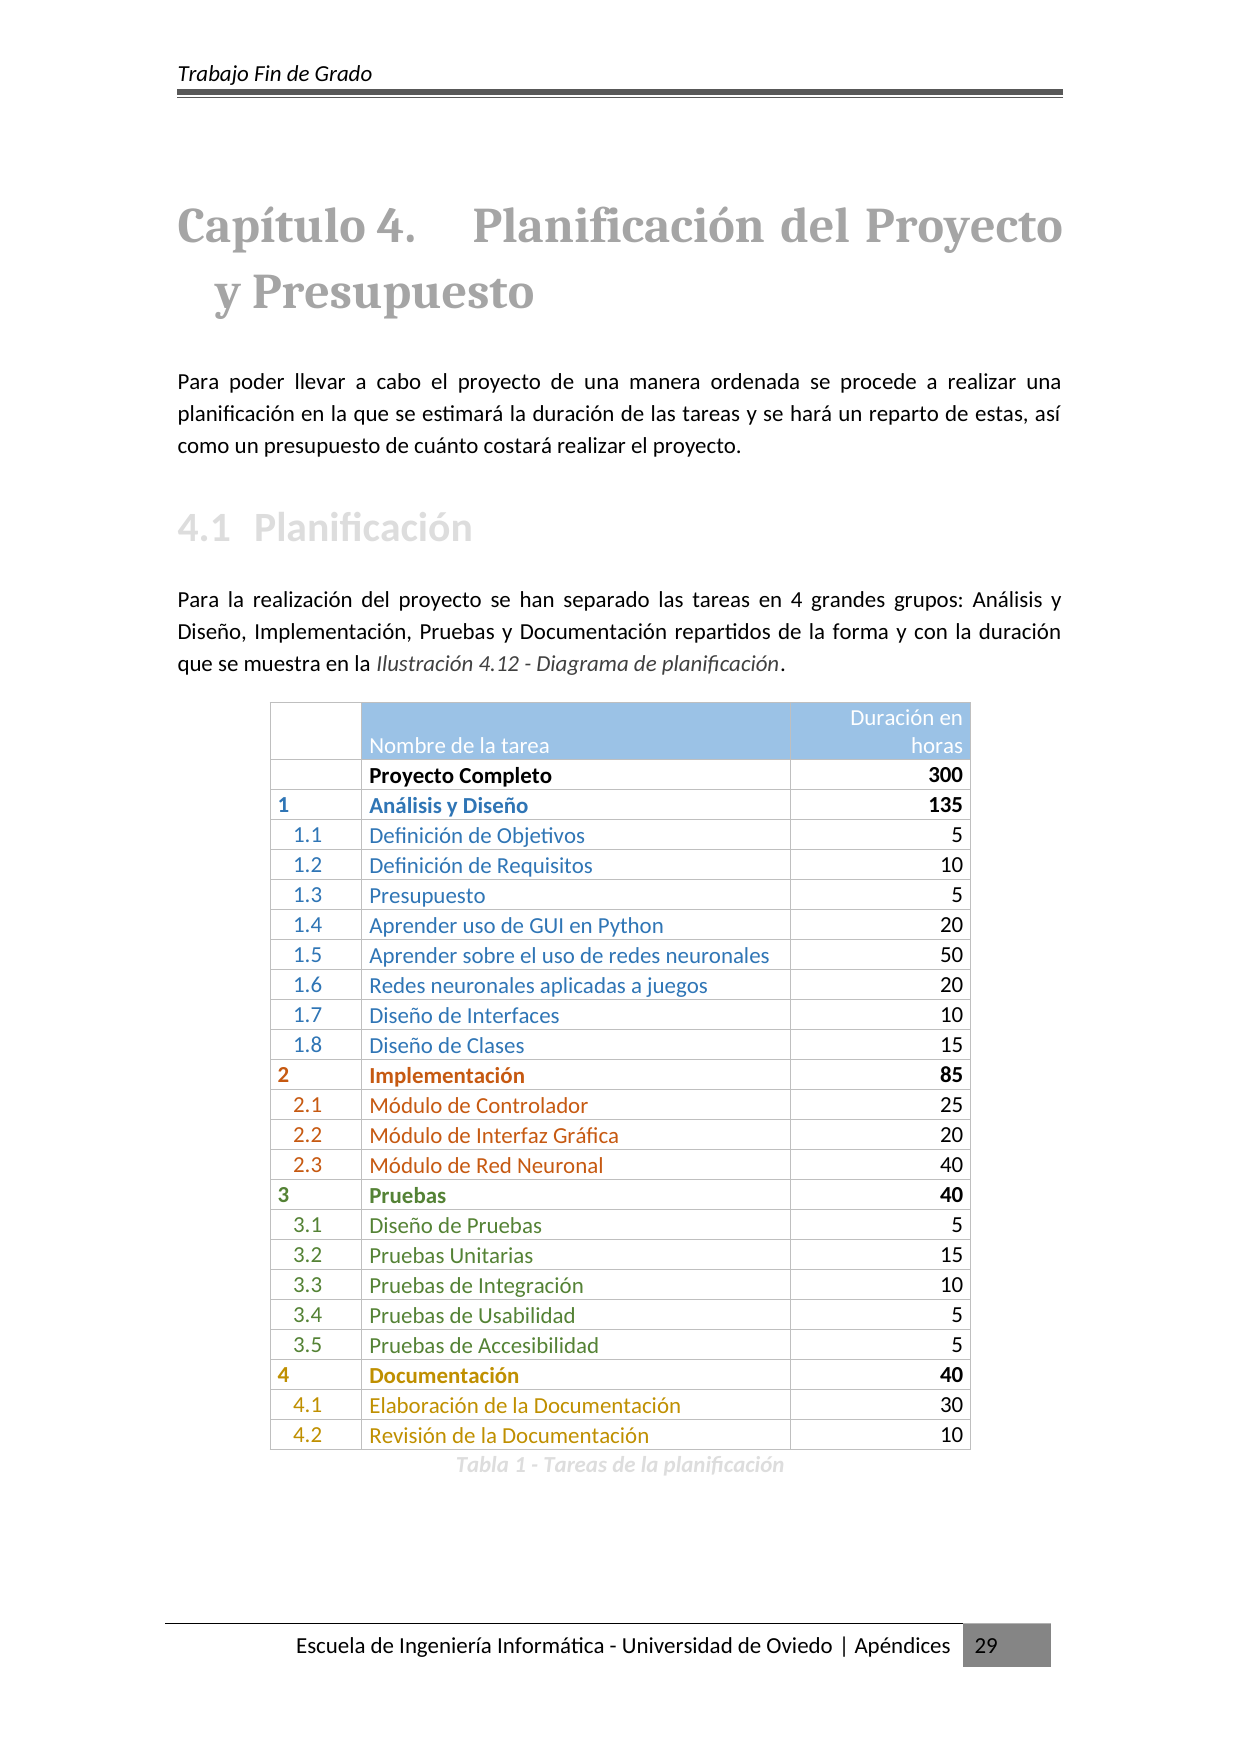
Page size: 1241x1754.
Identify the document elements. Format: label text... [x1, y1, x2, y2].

table_cell Aprender uso de GUI en Python [362, 910, 790, 939]
table_cell 1 [271, 790, 361, 819]
table_cell 3.3 [271, 1270, 361, 1299]
table_cell 2 [271, 1060, 361, 1089]
subtitle Planificación del Proyecto y Presupuesto [177, 198, 1063, 321]
subtitle Planificación [177, 501, 1063, 552]
table_cell Pruebas [362, 1180, 790, 1209]
table_cell 20 [791, 910, 970, 939]
table_cell Diseño de Interfaces [362, 1000, 790, 1029]
table_cell Pruebas de Integración [362, 1270, 790, 1299]
table_cell 40 [791, 1360, 970, 1389]
table_cell 5 [791, 820, 970, 849]
table_cell 50 [791, 940, 970, 969]
table_cell Aprender sobre el uso de redes neuronales [362, 940, 790, 969]
table_cell Implementación [362, 1060, 790, 1089]
table_cell Presupuesto [362, 880, 790, 909]
table_cell 10 [791, 1000, 970, 1029]
table_cell Revisión de la Documentación [362, 1420, 790, 1449]
table_cell 4.2 [271, 1420, 361, 1449]
table_cell 5 [791, 1210, 970, 1239]
table_cell Módulo de Controlador [362, 1090, 790, 1119]
table_cell 3.4 [271, 1300, 361, 1329]
table_cell 1.7 [271, 1000, 361, 1029]
table_cell 300 [791, 760, 970, 789]
table_cell Definición de Objetivos [362, 820, 790, 849]
table_cell 5 [791, 1300, 970, 1329]
table_cell 4.1 [271, 1390, 361, 1419]
table_cell 135 [791, 790, 970, 819]
table_cell Proyecto Completo [362, 760, 790, 789]
table_cell 20 [791, 1120, 970, 1149]
table_cell 40 [791, 1180, 970, 1209]
table_cell Documentación [362, 1360, 790, 1389]
table_cell 85 [791, 1060, 970, 1089]
table_header Duración en horas [791, 703, 970, 759]
table_cell 20 [791, 970, 970, 999]
table_cell 5 [791, 880, 970, 909]
table_cell 10 [791, 1270, 970, 1299]
table_cell 1.4 [271, 910, 361, 939]
table_cell 10 [791, 1420, 970, 1449]
table_cell 15 [791, 1030, 970, 1059]
table_cell 15 [791, 1240, 970, 1269]
table_cell 25 [791, 1090, 970, 1119]
table_cell Pruebas de Accesibilidad [362, 1330, 790, 1359]
table_header Nombre de la tarea [362, 703, 790, 759]
table_cell Diseño de Clases [362, 1030, 790, 1059]
table_cell 1.1 [271, 820, 361, 849]
table_cell 2.1 [271, 1090, 361, 1119]
table_cell 2.2 [271, 1120, 361, 1149]
table_header [271, 703, 361, 759]
table_cell 1.3 [271, 880, 361, 909]
text Para poder llevar a cabo el proyecto de una manera ordenada se procede a realizar una planificación en la que se estimará la duración de las tareas y se hará un reparto de estas, así como un presupuesto de cuánto costará realizar el proyecto. [177, 367, 1063, 460]
table_cell Definición de Requisitos [362, 850, 790, 879]
table_cell 3.1 [271, 1210, 361, 1239]
table_cell Diseño de Pruebas [362, 1210, 790, 1239]
table_cell Análisis y Diseño [362, 790, 790, 819]
table_cell 3 [271, 1180, 361, 1209]
table_cell 4 [271, 1360, 361, 1389]
table_cell Módulo de Interfaz Gráfica [362, 1120, 790, 1149]
table_cell 1.8 [271, 1030, 361, 1059]
table_cell 1.2 [271, 850, 361, 879]
table_cell 30 [791, 1390, 970, 1419]
table_cell 5 [791, 1330, 970, 1359]
table_cell 2.3 [271, 1150, 361, 1179]
table_cell 10 [791, 850, 970, 879]
table_cell Pruebas de Usabilidad [362, 1300, 790, 1329]
table_cell 3.5 [271, 1330, 361, 1359]
table_cell Redes neuronales aplicadas a juegos [362, 970, 790, 999]
table_cell Módulo de Red Neuronal [362, 1150, 790, 1179]
table_cell 40 [791, 1150, 970, 1179]
table_cell Elaboración de la Documentación [362, 1390, 790, 1419]
table_cell Pruebas Unitarias [362, 1240, 790, 1269]
table_cell 3.2 [271, 1240, 361, 1269]
table_cell 1.6 [271, 970, 361, 999]
table_cell [271, 760, 361, 789]
table_cell 1.5 [271, 940, 361, 969]
